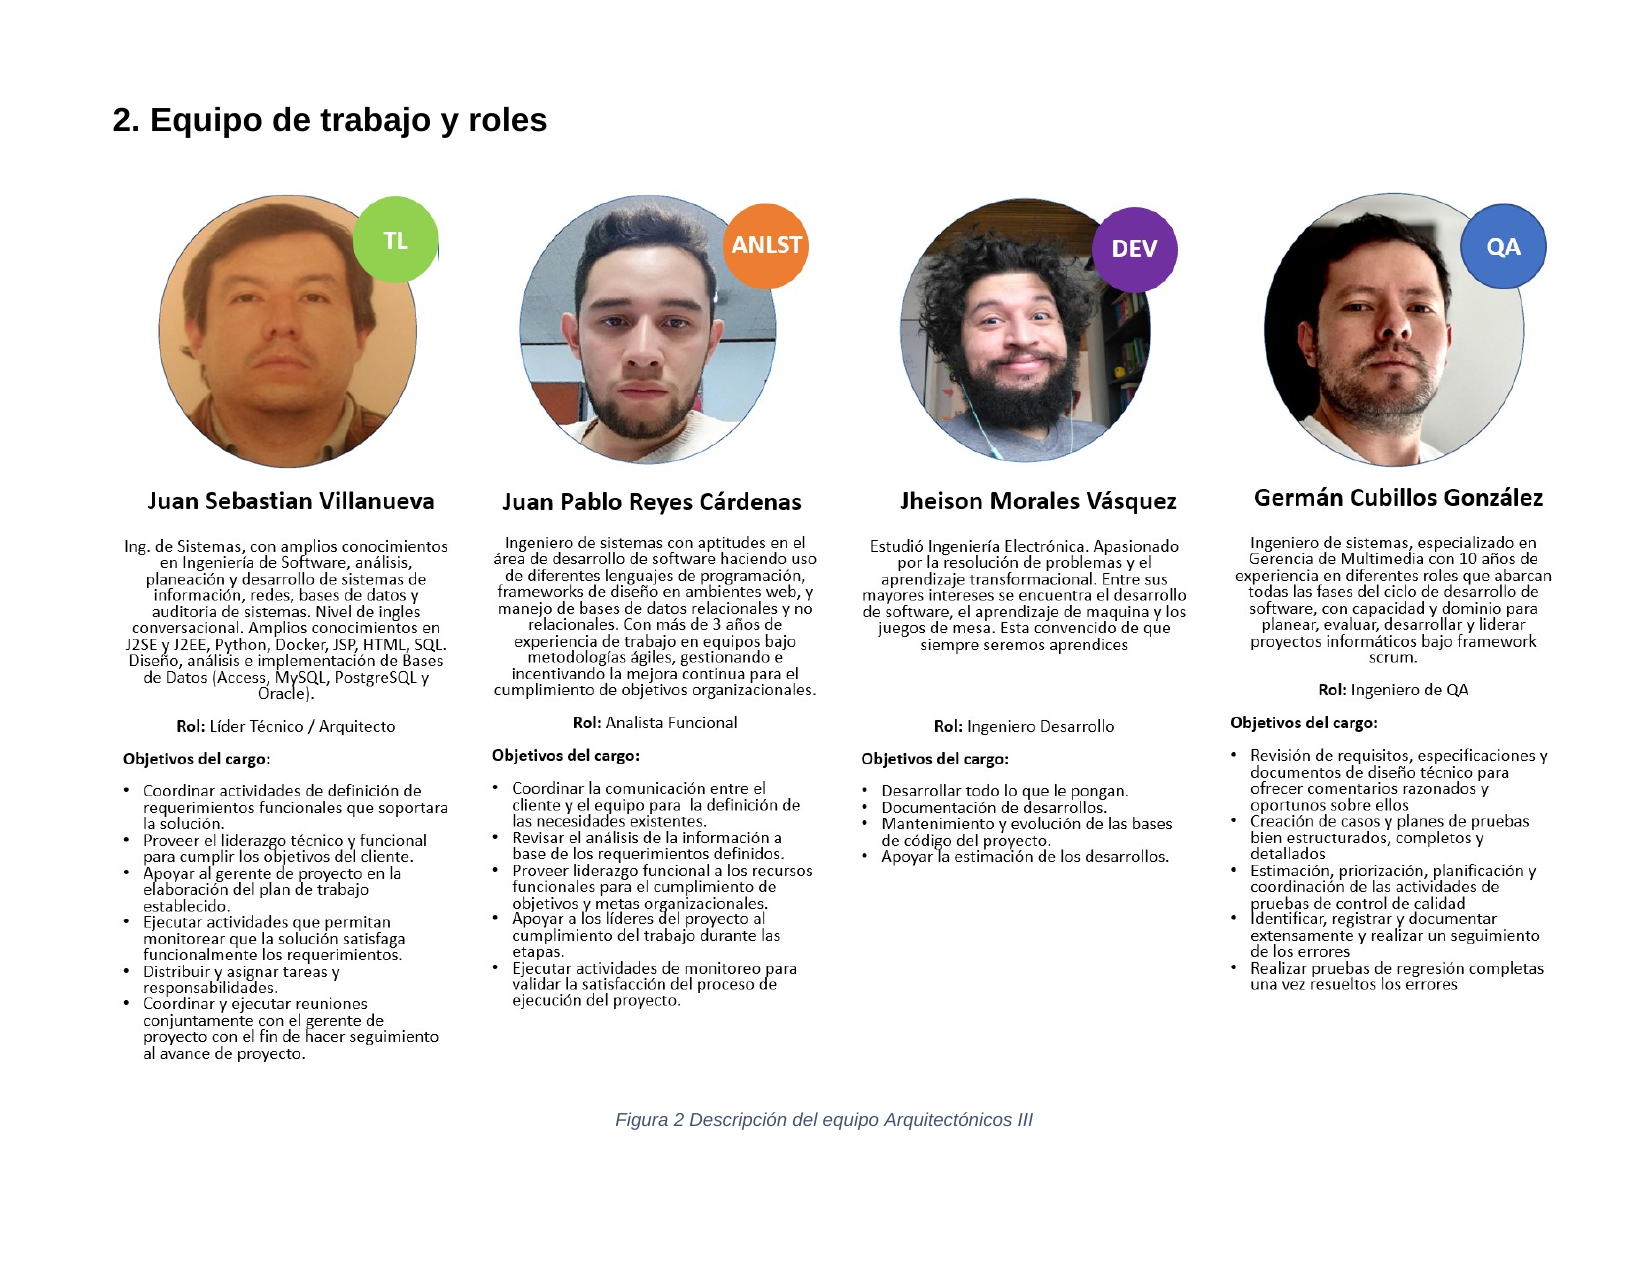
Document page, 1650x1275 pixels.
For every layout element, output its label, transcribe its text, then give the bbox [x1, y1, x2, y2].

picture [75, 141, 1591, 1091]
subtitle Equipo de trabajo y roles [112, 100, 1575, 138]
text Figura Descripción del equipo Arquitectónicos III [75, 1109, 1575, 1131]
